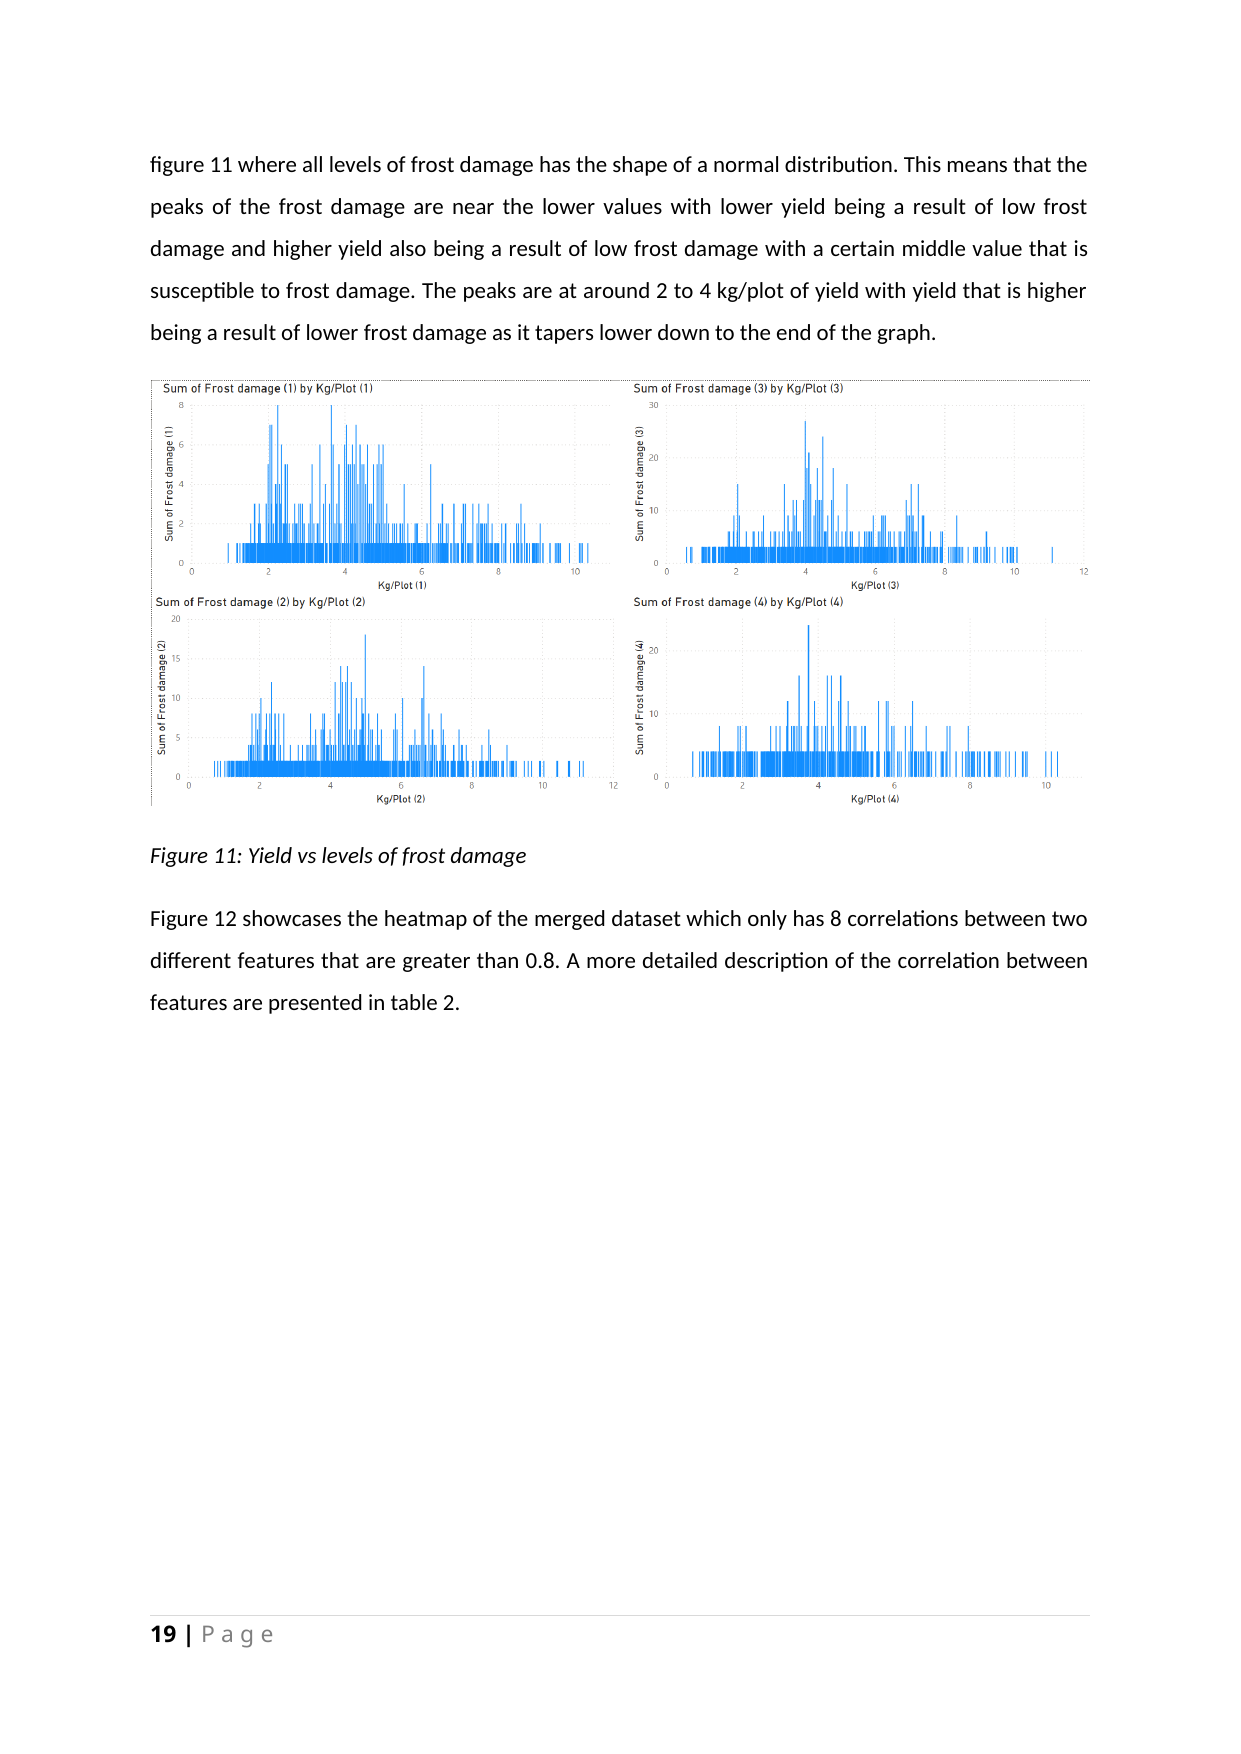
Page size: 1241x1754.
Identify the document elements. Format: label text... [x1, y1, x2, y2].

text Figure 11: Yield vs levels of frost damage [150, 842, 1090, 870]
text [150, 150, 1090, 346]
picture [150, 380, 1091, 806]
text Figure 12 showcases the heatmap of the merged dataset which only has 8 correlations between two different features that are greater than 0.8. A more detailed description of the correlation between features are presented in table 2. [150, 904, 1090, 1016]
